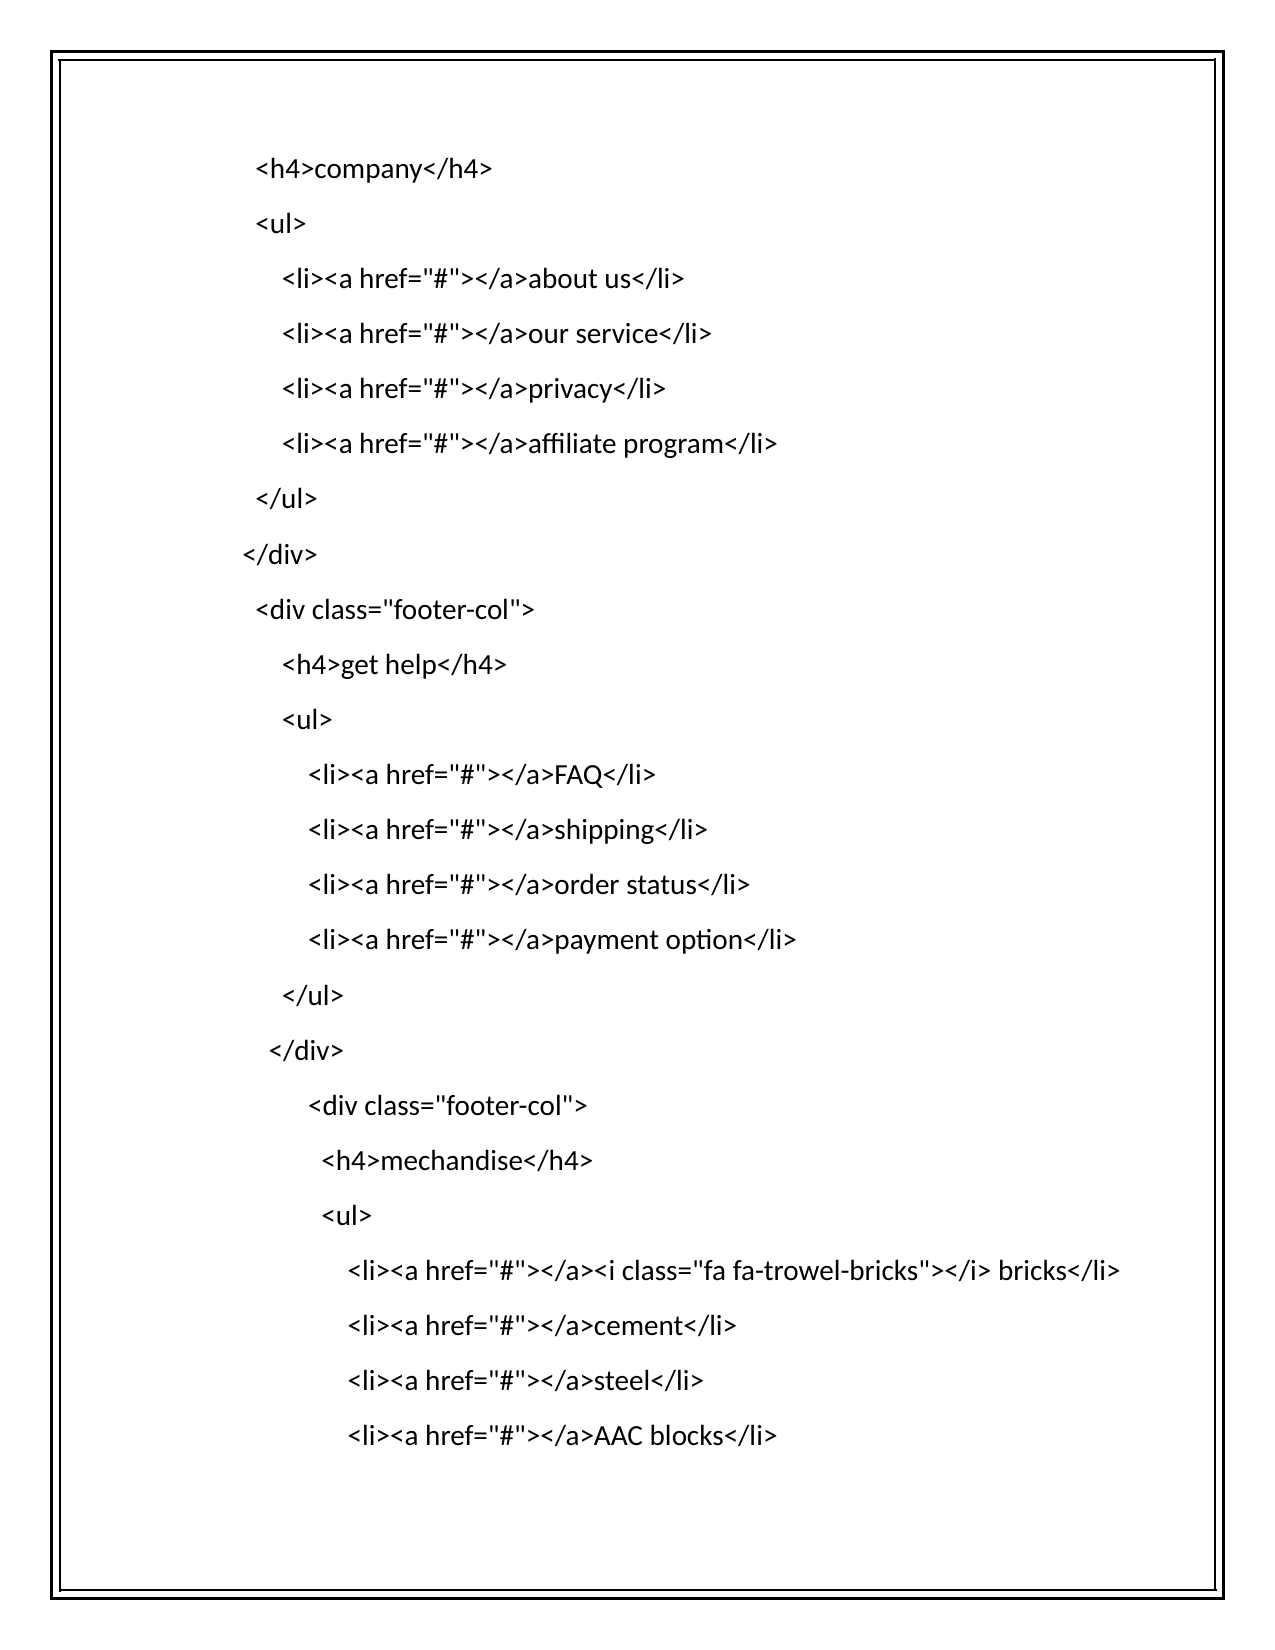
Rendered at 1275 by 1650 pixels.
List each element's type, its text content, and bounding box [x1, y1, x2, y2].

text </ul> [150, 977, 1125, 1012]
text <h4>mechandise</h4> [150, 1142, 1125, 1177]
text <li><a href="#"></a>order status</li> [150, 866, 1125, 902]
text <li><a href="#"></a>FAQ</li> [150, 756, 1125, 792]
text <li><a href="#"></a><i class="fa fa-trowel-bricks"></i> bricks</li> [150, 1252, 1125, 1288]
text </ul> [150, 481, 1125, 516]
text <li><a href="#"></a>AAC blocks</li> [150, 1417, 1125, 1453]
text <ul> [150, 1197, 1125, 1233]
text <li><a href="#"></a>steel</li> [150, 1362, 1125, 1398]
text <li><a href="#"></a>cement</li> [150, 1307, 1125, 1343]
text <ul> [150, 205, 1125, 241]
text <li><a href="#"></a>privacy</li> [150, 370, 1125, 406]
text <ul> [150, 701, 1125, 737]
text <li><a href="#"></a>our service</li> [150, 315, 1125, 351]
text <li><a href="#"></a>payment option</li> [150, 921, 1125, 957]
text <li><a href="#"></a>about us</li> [150, 260, 1125, 296]
text <li><a href="#"></a>affiliate program</li> [150, 426, 1125, 461]
text <div class="footer-col"> [150, 1087, 1125, 1122]
text <h4>company</h4> [150, 150, 1125, 186]
text </div> [150, 1032, 1125, 1067]
text <li><a href="#"></a>shipping</li> [150, 811, 1125, 847]
text </div> [150, 536, 1125, 571]
text <div class="footer-col"> [150, 591, 1125, 626]
text <h4>get help</h4> [150, 646, 1125, 682]
